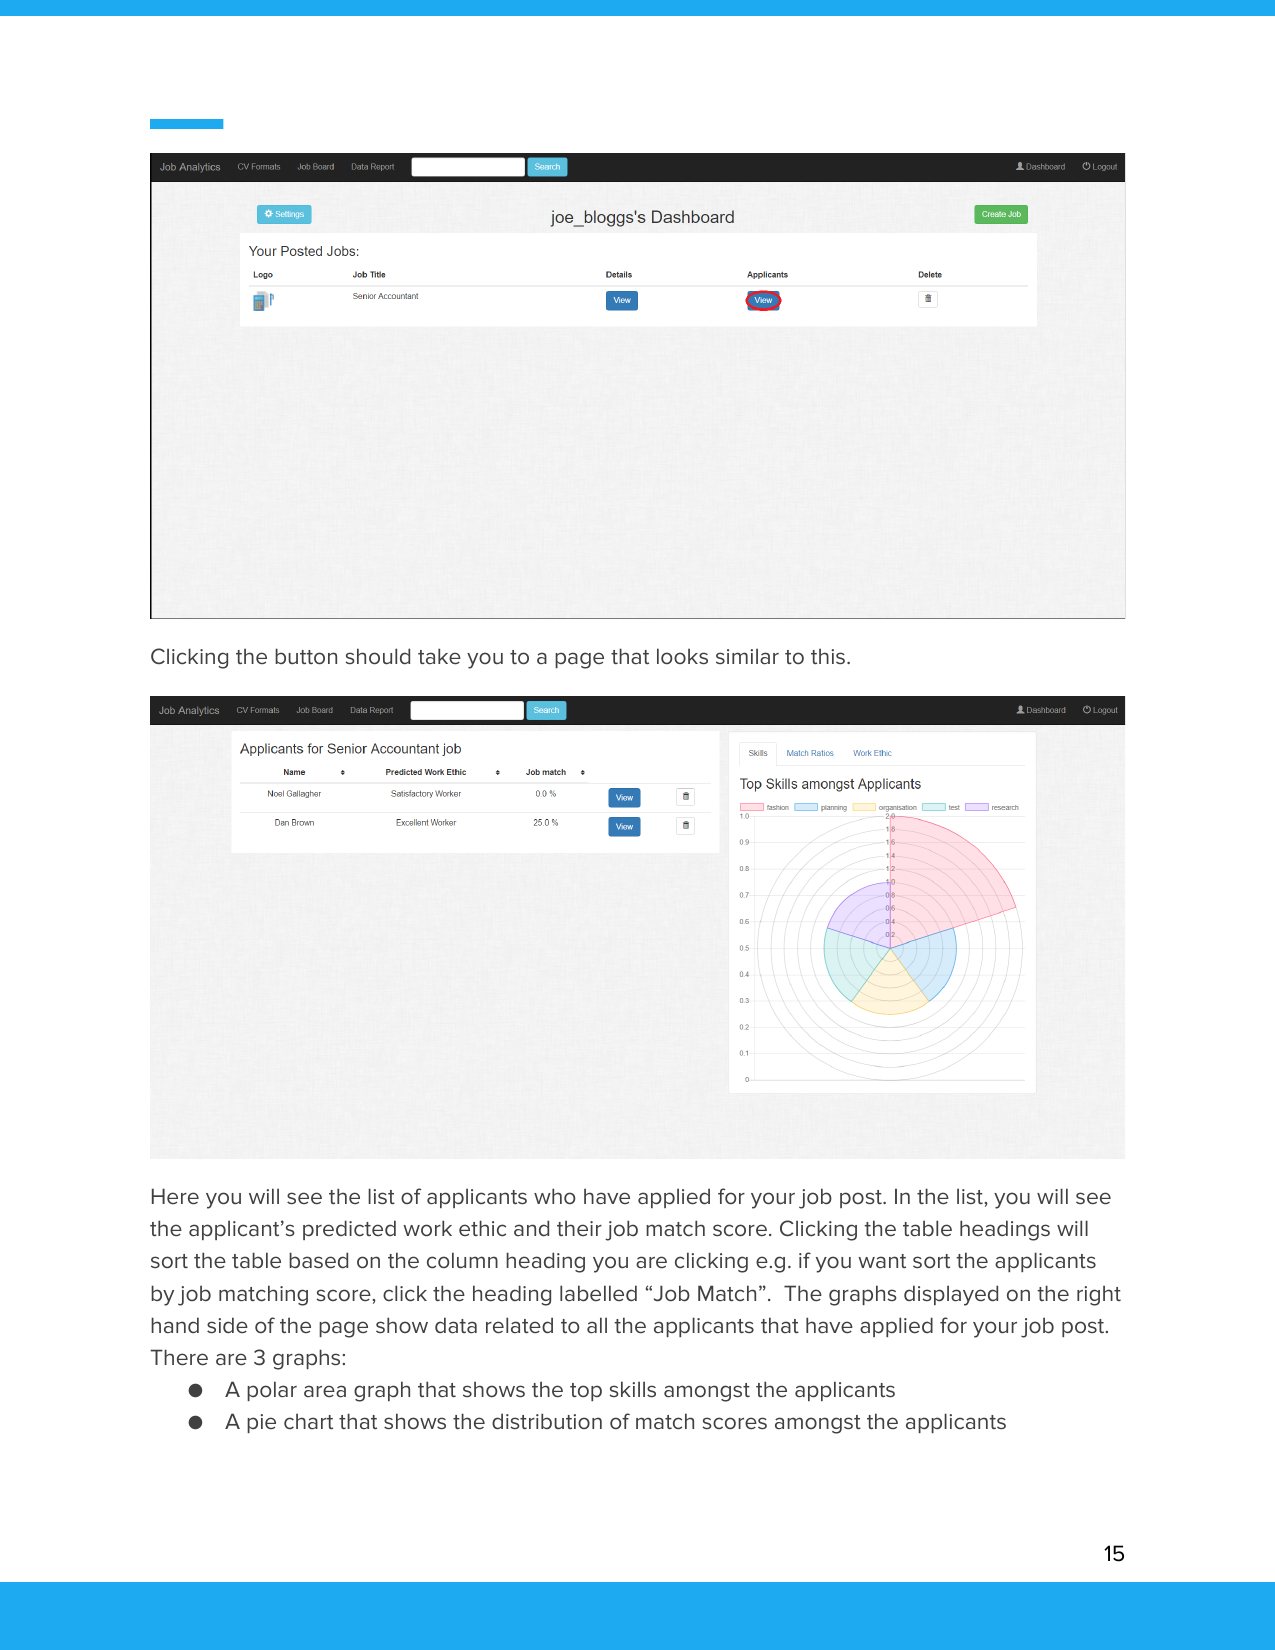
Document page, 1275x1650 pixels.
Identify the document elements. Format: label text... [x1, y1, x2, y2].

list A pie chart that shows the distribution of match scores amongst the applicants [187, 1408, 1125, 1436]
list A polar area graph that shows the top skills amongst the applicants [187, 1376, 1125, 1404]
text Clicking the button should take you to a page that looks similar to this. [150, 643, 1125, 671]
picture [150, 119, 224, 129]
picture [150, 696, 1125, 1159]
picture [150, 153, 1125, 619]
picture [0, 0, 1275, 16]
picture [0, 1582, 1275, 1650]
text Here you will see the list of applicants who have applied for your job post. In the list, you will see the applicant’s predicted work ethic and their job match score. Clicking the table headings will sort the table based on the column heading you are clicking e.g. if you want sort the applicants by job matching score, click the heading labelled “Job Match”. The graphs displayed on the right hand side of the page show data related to all the applicants that have applied for your job post. There are 3 graphs: [150, 1184, 1125, 1372]
